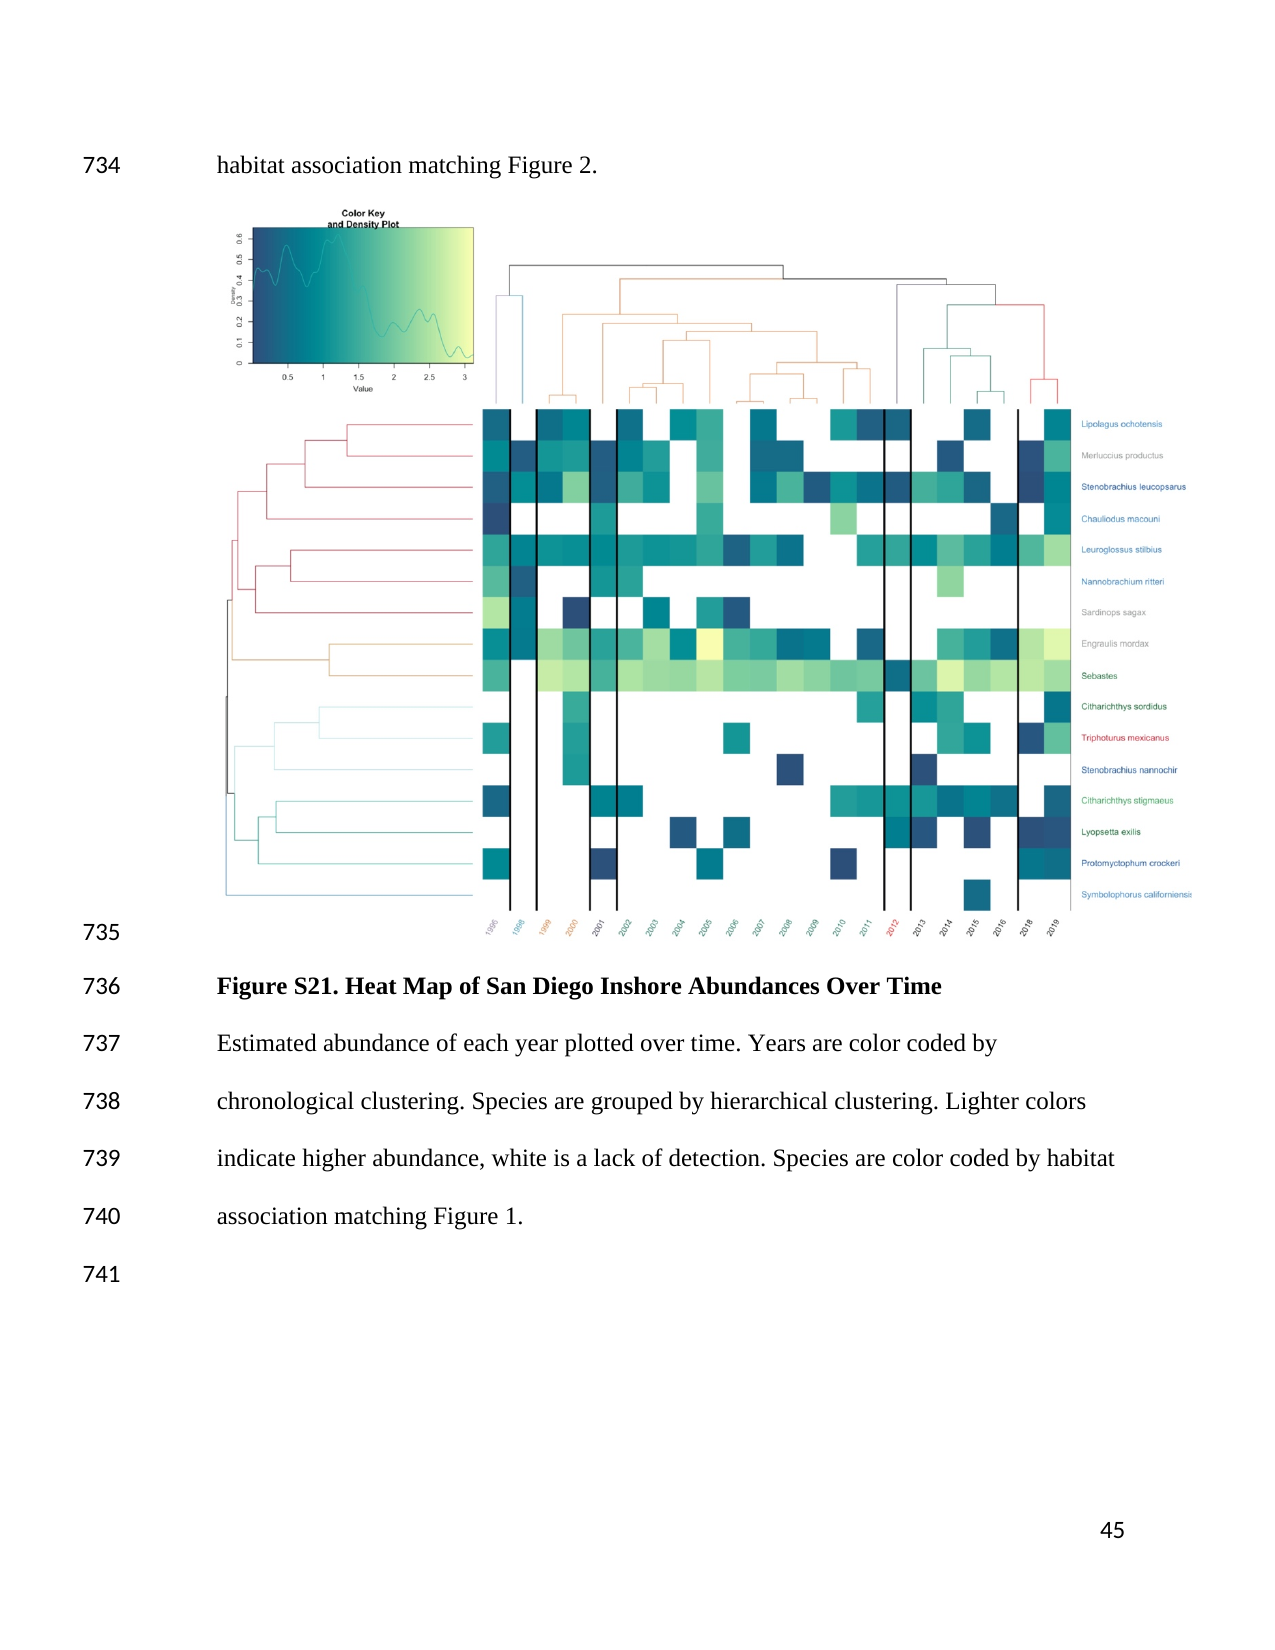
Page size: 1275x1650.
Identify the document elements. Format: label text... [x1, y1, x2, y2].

picture [216, 209, 1192, 941]
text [217, 150, 1125, 209]
text Estimated abundance of each year plotted over time. Years are color coded by chronological clustering. Species are grouped by hierarchical clustering. Lighter colors indicate higher abundance, white is a lack of detection. Species are color coded by habitat association matching Figure 1. [217, 1028, 1125, 1230]
text Figure S21. Heat Map of San Diego Inshore Abundances Over Time [150, 971, 1125, 1000]
